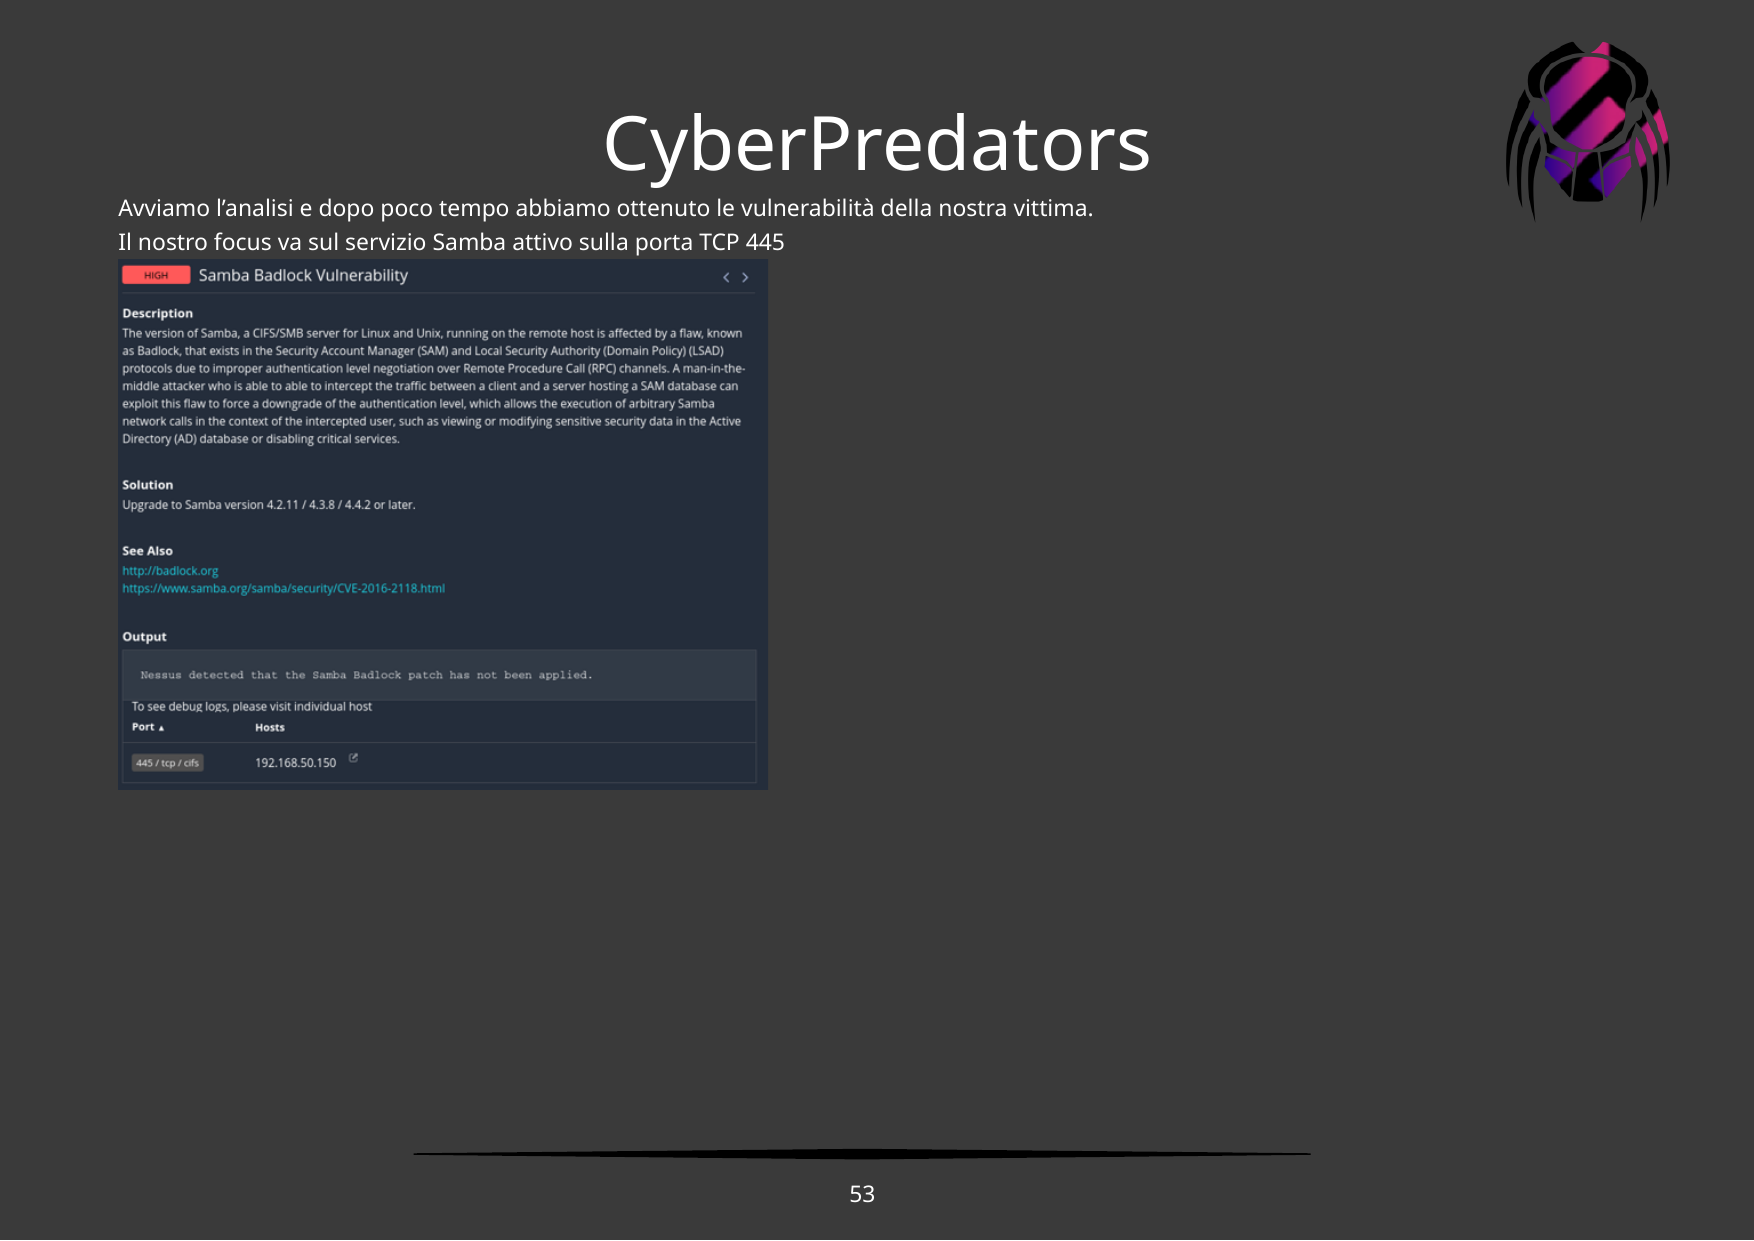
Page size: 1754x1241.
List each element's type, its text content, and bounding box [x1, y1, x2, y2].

picture [118, 259, 769, 790]
picture [1496, 40, 1679, 224]
